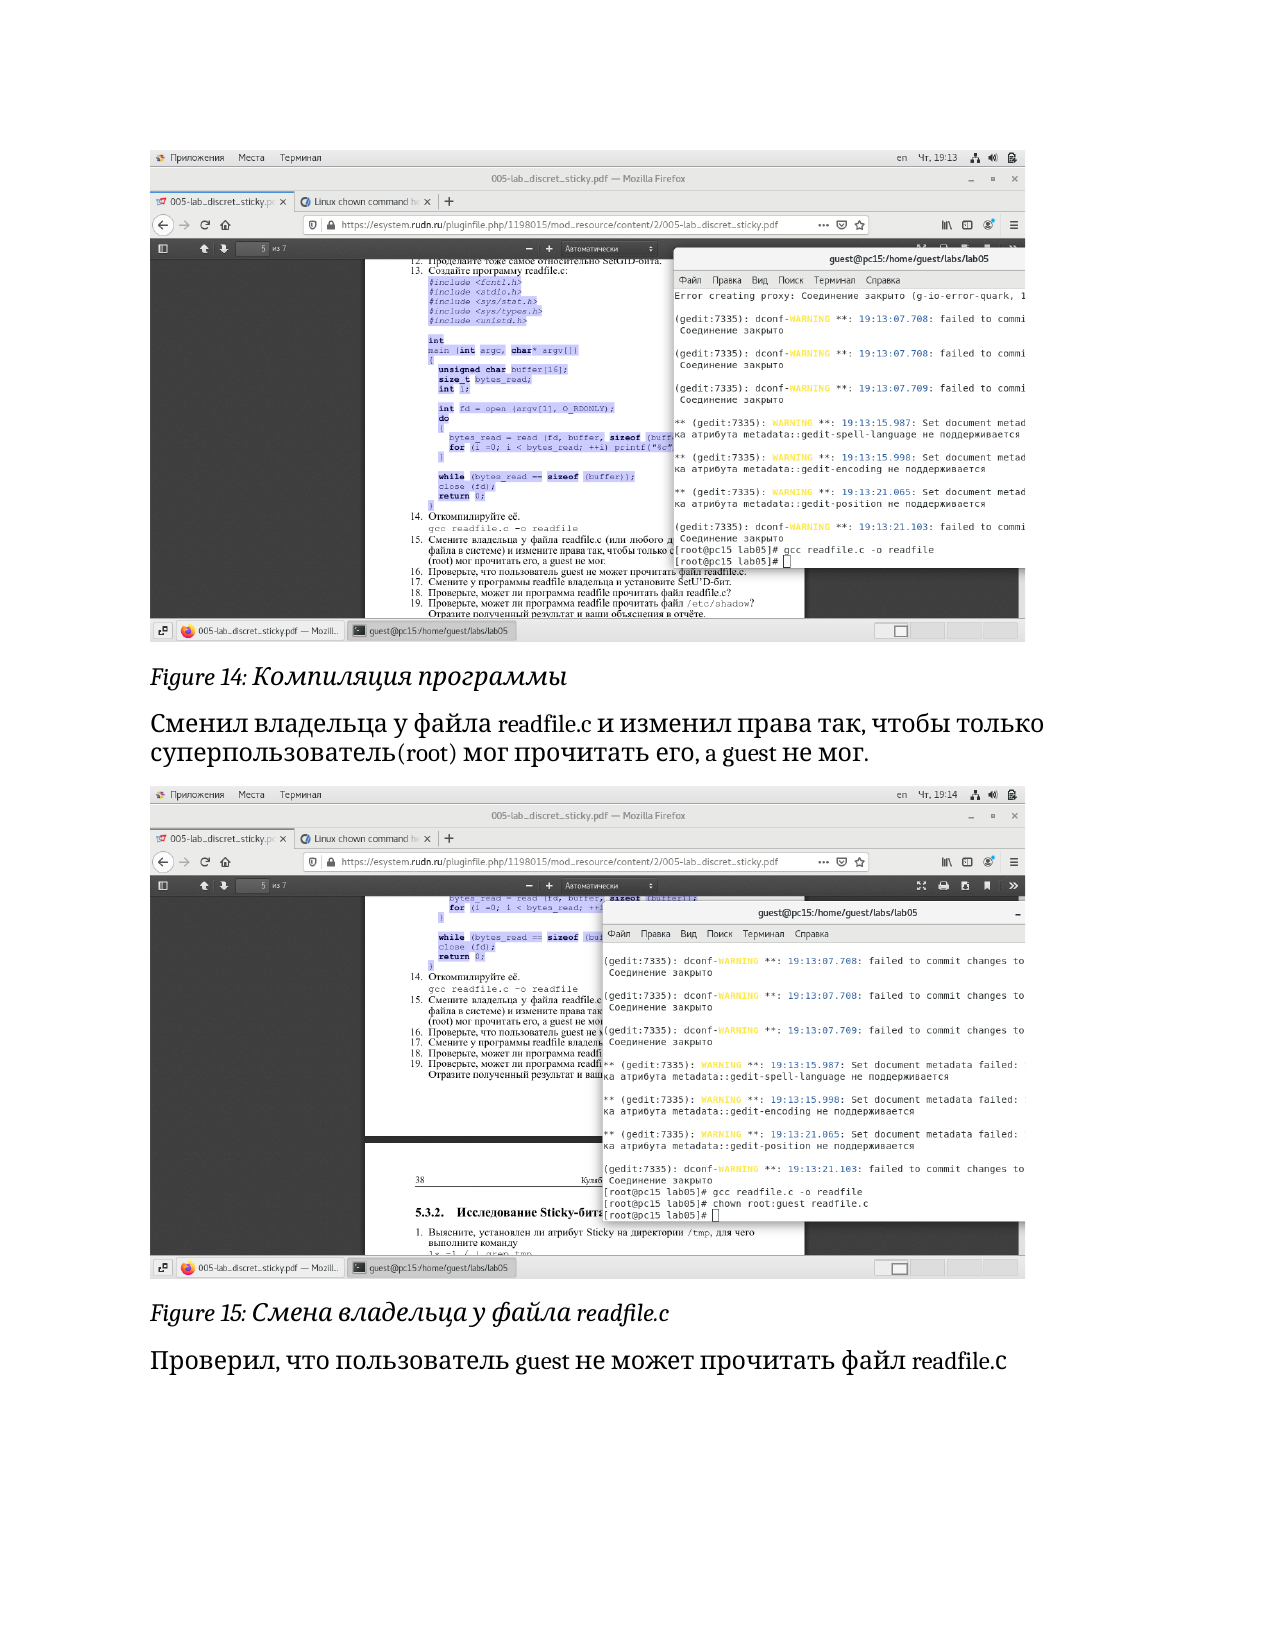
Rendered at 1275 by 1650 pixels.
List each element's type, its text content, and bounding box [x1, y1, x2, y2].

picture [150, 150, 1025, 642]
text Figure 15: Смена владельца у файла readfile.c [150, 1299, 1125, 1328]
picture [150, 786, 1025, 1279]
text Проверил, что пользователь guest не может прочитать файл readfile.с [150, 1347, 1125, 1376]
text Сменил владельца у файла readfile.c и изменил права так, чтобы только суперпользователь(root) мог прочитать его, a guest не мог. [150, 710, 1125, 768]
text Figure 14: Компиляция программы [150, 663, 1125, 692]
